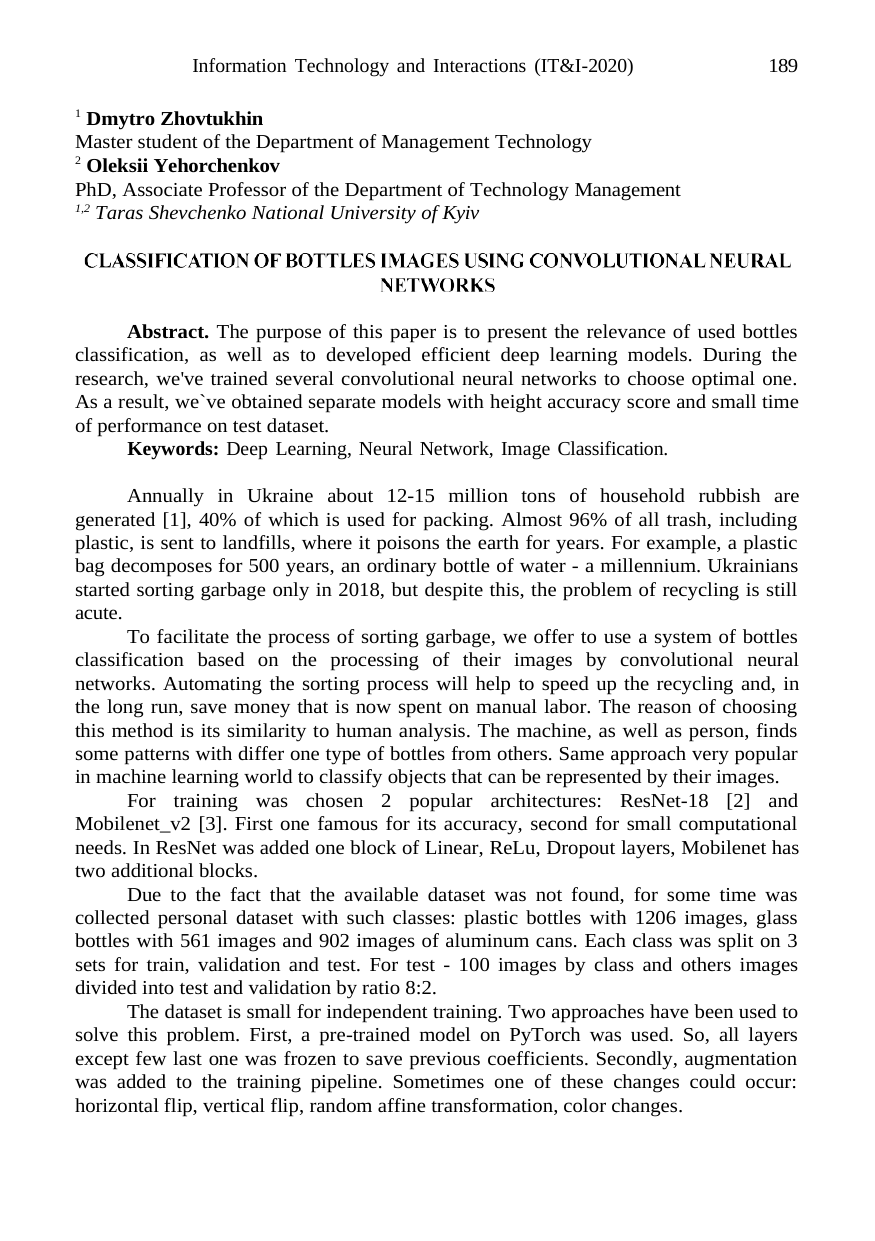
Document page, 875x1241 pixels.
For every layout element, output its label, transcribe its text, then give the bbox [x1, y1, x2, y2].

subtitle 2 Oleksii Yehorchenkov [75, 154, 816, 177]
text PhD, Associate Professor of the Department of Technology Management [75, 178, 816, 200]
text Keywords: Deep Learning, Neural Network, Image Classification. [127, 437, 816, 460]
subtitle 1 Dmytro Zhovtukhin [75, 107, 816, 129]
text To facilitate the process of sorting garbage, we offer to use a system of bottles classification based on the processing of their images by convolutional neural networks. Automating the sorting process will help to speed up the recycling and, in the long run, save money that is now spent on manual labor. The reason of choosing this method is its similarity to human analysis. The machine, as well as person, finds some patterns with differ one type of bottles from others. Same approach very popular in machine learning world to classify objects that can be represented by their images. [75, 625, 799, 788]
text Annually in Ukraine about 12-15 million tons of household rubbish are generated [1], 40% of which is used for packing. Almost 96% of all trash, including plastic, is sent to landfills, where it poisons the earth for years. For example, a plastic bag decomposes for 500 years, an ordinary bottle of water - a millennium. Ukrainians started sorting garbage only in 2018, but despite this, the problem of recycling is still acute. [75, 484, 799, 624]
text 1,2 Taras Shevchenko National University of Kyiv [75, 201, 816, 224]
text Due to the fact that the available dataset was not found, for some time was collected personal dataset with such classes: plastic bottles with 1206 images, glass bottles with 561 images and 902 images of aluminum cans. Each class was split on 3 sets for train, validation and test. For test - 100 images by class and others images divided into test and validation by ratio 8:2. [75, 883, 799, 999]
text Abstract. The purpose of this paper is to present the relevance of used bottles classification, as well as to developed efficient deep learning models. During the research, we've trained several convolutional neural networks to choose optimal one. As a result, we`ve obtained separate models with height accuracy score and small time of performance on test dataset. [75, 320, 799, 436]
picture [84, 253, 791, 292]
text Master student of the Department of Management Technology [75, 130, 816, 153]
text For training was chosen 2 popular architectures: ResNet-18 [2] and Mobilenet_v2 [3]. First one famous for its accuracy, second for small computational needs. In ResNet was added one block of Linear, ReLu, Dropout layers, Mobilenet has two additional blocks. [75, 789, 799, 882]
text The dataset is small for independent training. Two approaches have been used to solve this problem. First, a pre-trained model on PyTorch was used. So, all layers except few last one was frozen to save previous coefficients. Secondly, augmentation was added to the training pipeline. Sometimes one of these changes could occur: horizontal flip, vertical flip, random affine transformation, color changes. [75, 1000, 799, 1116]
